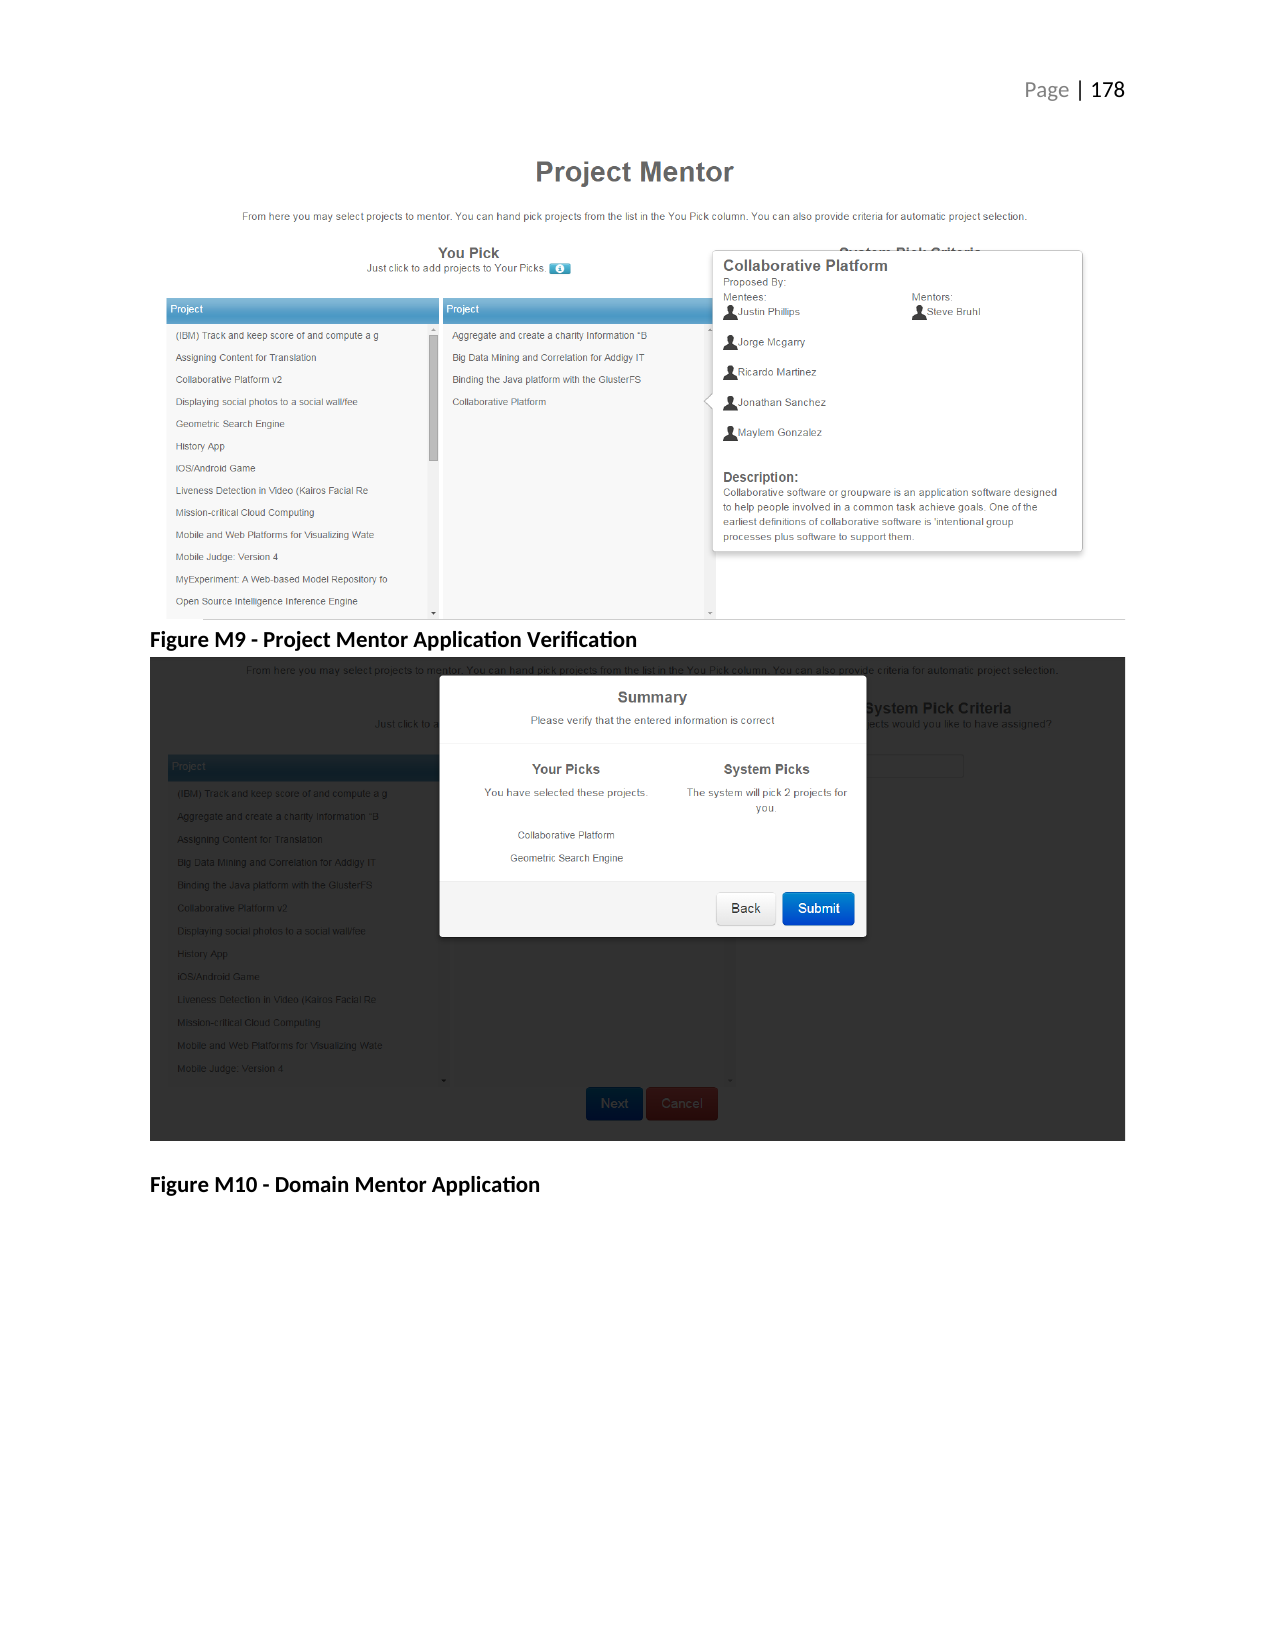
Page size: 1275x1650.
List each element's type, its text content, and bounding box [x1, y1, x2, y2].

text Figure M8 - Project Mentor ApplicationFigure M9 - Project Mentor Application Verification [150, 621, 1125, 657]
picture [150, 150, 1125, 621]
picture [150, 657, 1125, 1141]
text Figure M10 - Domain Mentor ApplicationFigure M11 - Domain Mentor Application Verification [150, 1170, 1125, 1198]
